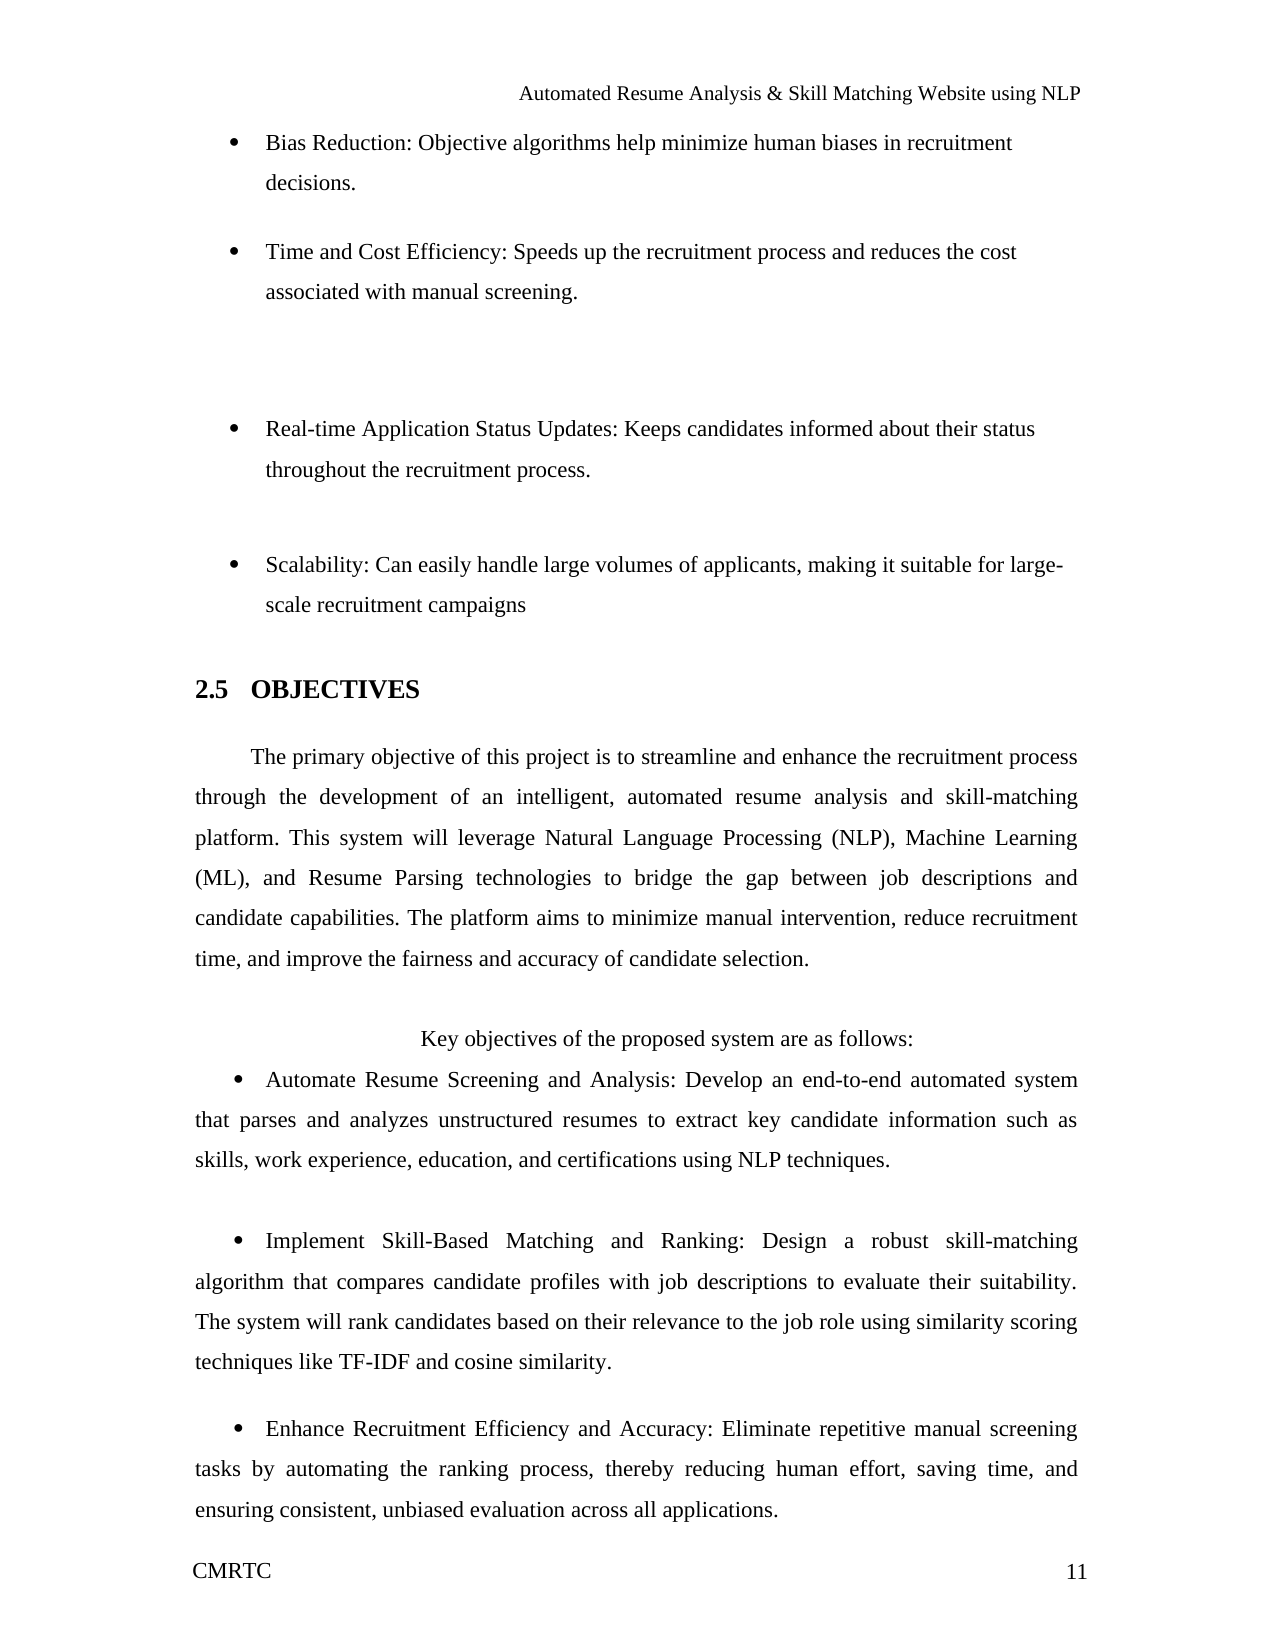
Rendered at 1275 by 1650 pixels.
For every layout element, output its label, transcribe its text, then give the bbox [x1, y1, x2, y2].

text Key objectives of the proposed system are as follows: [375, 1026, 1079, 1052]
text The primary objective of this project is to streamline and enhance the recruitment process through the development of an intelligent, automated resume analysis and skill-matching platform. This system will leverage Natural Language Processing (NLP), Machine Learning (ML), and Resume Parsing technologies to bridge the gap between job descriptions and candidate capabilities. The platform aims to minimize manual intervention, reduce recruitment time, and improve the fairness and accuracy of candidate selection. [195, 743, 1079, 971]
list Bias Reduction: Objective algorithms help minimize human biases in recruitment decisions. [230, 129, 1081, 196]
list Enhance Recruitment Efficiency and Accuracy: Eliminate repetitive manual screening tasks by automating the ranking process, thereby reducing human effort, saving time, and ensuring consistent, unbiased evaluation across all applications. [195, 1415, 1079, 1522]
list Automate Resume Screening and Analysis: Develop an end-to-end automated system that parses and analyzes unstructured resumes to extract key candidate information such as skills, work experience, education, and certifications using NLP techniques. [195, 1066, 1079, 1173]
list Time and Cost Efficiency: Speeds up the recruitment process and reduces the cost associated with manual screening. [230, 238, 1081, 305]
list OBJECTIVES [195, 673, 1162, 704]
list Implement Skill-Based Matching and Ranking: Design a robust skill-matching algorithm that compares candidate profiles with job descriptions to evaluate their suitability. The system will rank candidates based on their relevance to the job role using similarity scoring techniques like TF-IDF and cosine similarity. [195, 1227, 1079, 1375]
list Scalability: Can easily handle large volumes of applicants, making it suitable for large-scale recruitment campaigns [230, 551, 1081, 617]
list Real-time Application Status Updates: Keeps candidates informed about their status throughout the recruitment process. [230, 415, 1081, 482]
